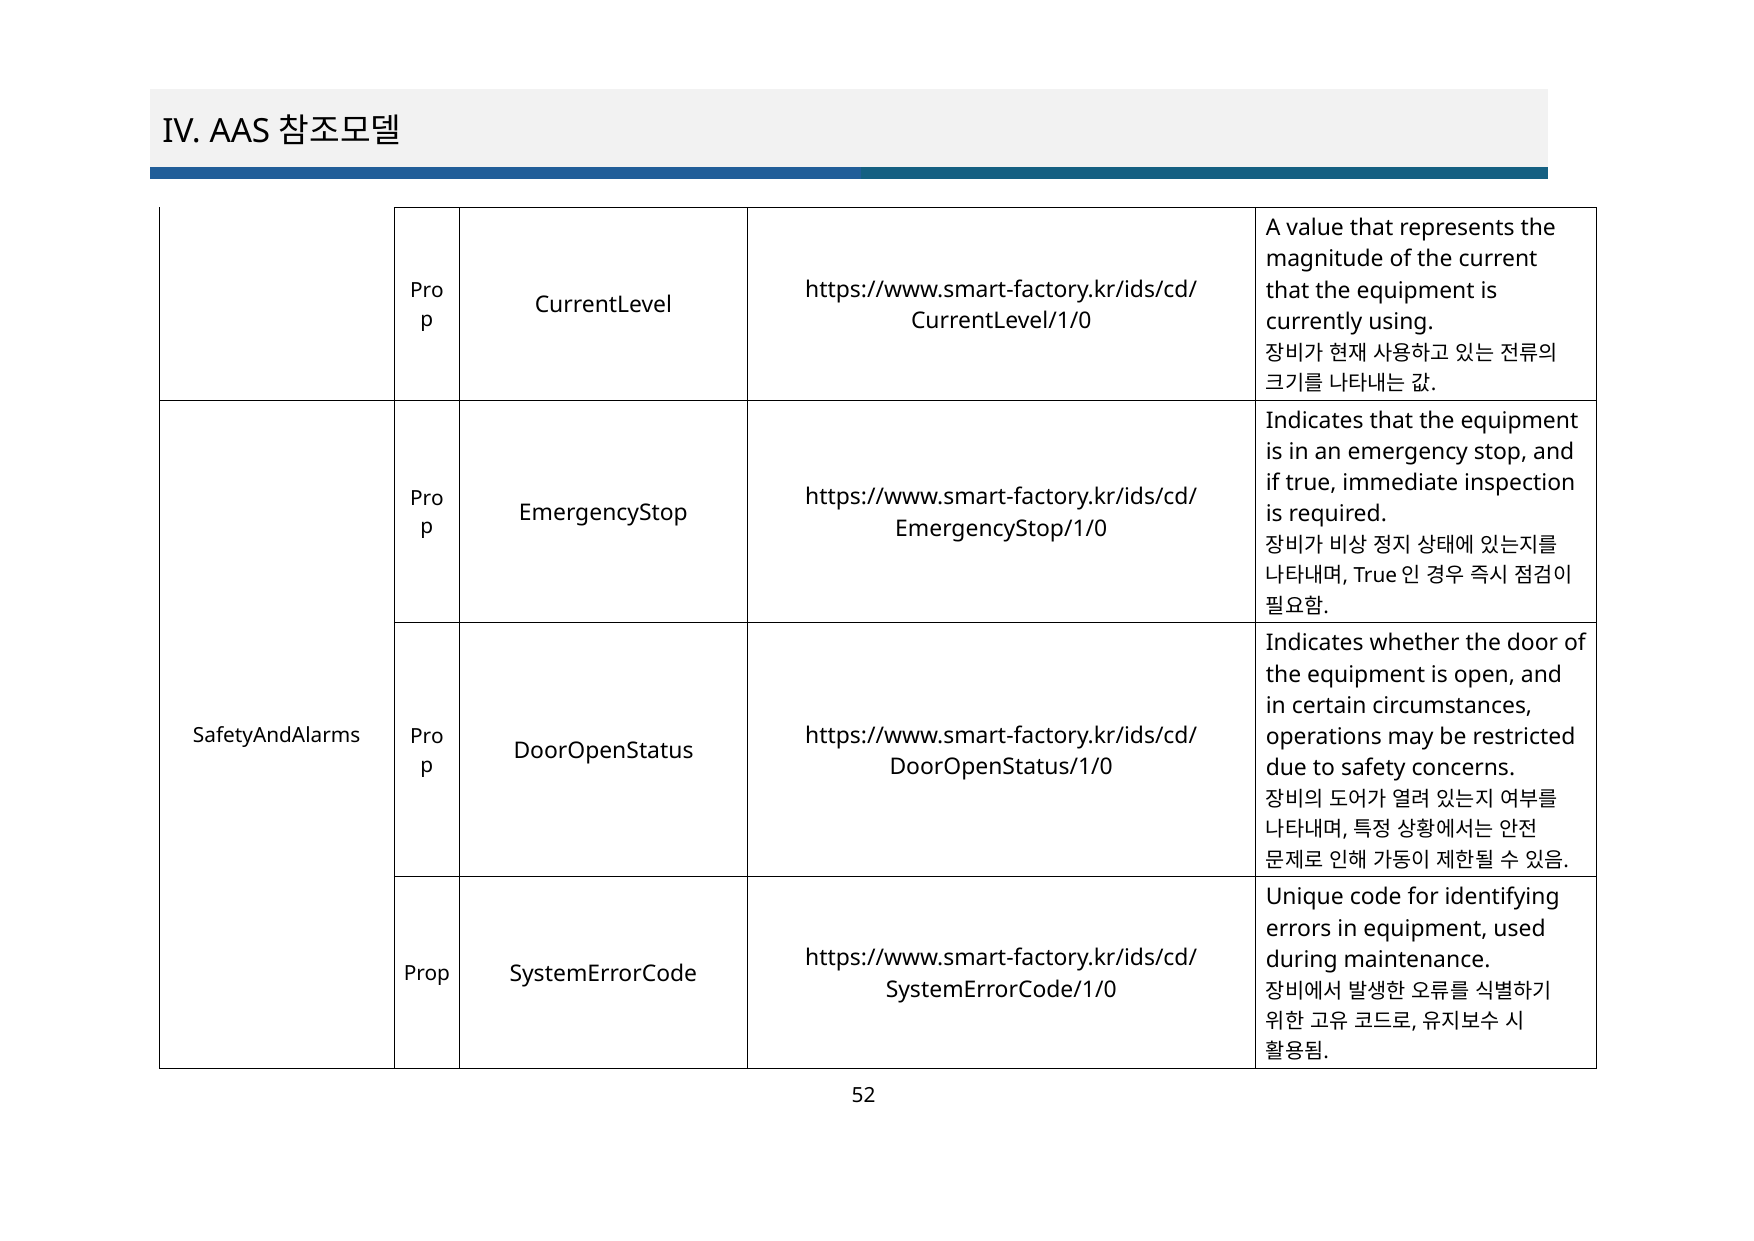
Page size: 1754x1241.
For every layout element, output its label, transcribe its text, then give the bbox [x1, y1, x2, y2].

table_cell Indicates whether the door of the equipment is open, and in certain circumstances, operations may be restricted due to safety concerns. 장비의 도어가 열려 있는지 여부를 나타내며, 특정 상황에서는 안전 문제로 인해 가동이 제한될 수 있음. [1256, 623, 1596, 876]
table_cell DoorOpenStatus [460, 623, 747, 876]
table_cell Prop [395, 208, 459, 399]
table_cell ﻿﻿﻿https://www.smart-factory.kr/ids/cd/SystemErrorCode/1/0 [748, 877, 1255, 1068]
table_cell Prop [395, 877, 459, 1068]
table_cell ﻿﻿﻿https://www.smart-factory.kr/ids/cd/EmergencyStop/1/0 [748, 401, 1255, 622]
table_cell ﻿﻿﻿https://www.smart-factory.kr/ids/cd/DoorOpenStatus/1/0 [748, 623, 1255, 876]
table_cell SystemErrorCode [460, 877, 747, 1068]
table_cell Unique code for identifying errors in equipment, used during maintenance. 장비에서 발생한 오류를 식별하기 위한 고유 코드로, 유지보수 시 활용됨. [1256, 877, 1596, 1068]
table_cell Indicates that the equipment is in an emergency stop, and if true, immediate inspection is required. 장비가 비상 정지 상태에 있는지를 나타내며, True인 경우 즉시 점검이 필요함. [1256, 401, 1596, 622]
table_cell Prop [395, 401, 459, 622]
table_cell EmergencyStop [460, 401, 747, 622]
table_cell A value that represents the magnitude of the current that the equipment is currently using. 장비가 현재 사용하고 있는 전류의 크기를 나타내는 값. [1256, 208, 1596, 399]
table_cell ﻿﻿﻿https://www.smart-factory.kr/ids/cd/CurrentLevel/1/0 [748, 208, 1255, 399]
table_cell CurrentLevel [460, 208, 747, 399]
table_cell SafetyAndAlarms [160, 401, 394, 1068]
table_cell Prop [395, 623, 459, 876]
